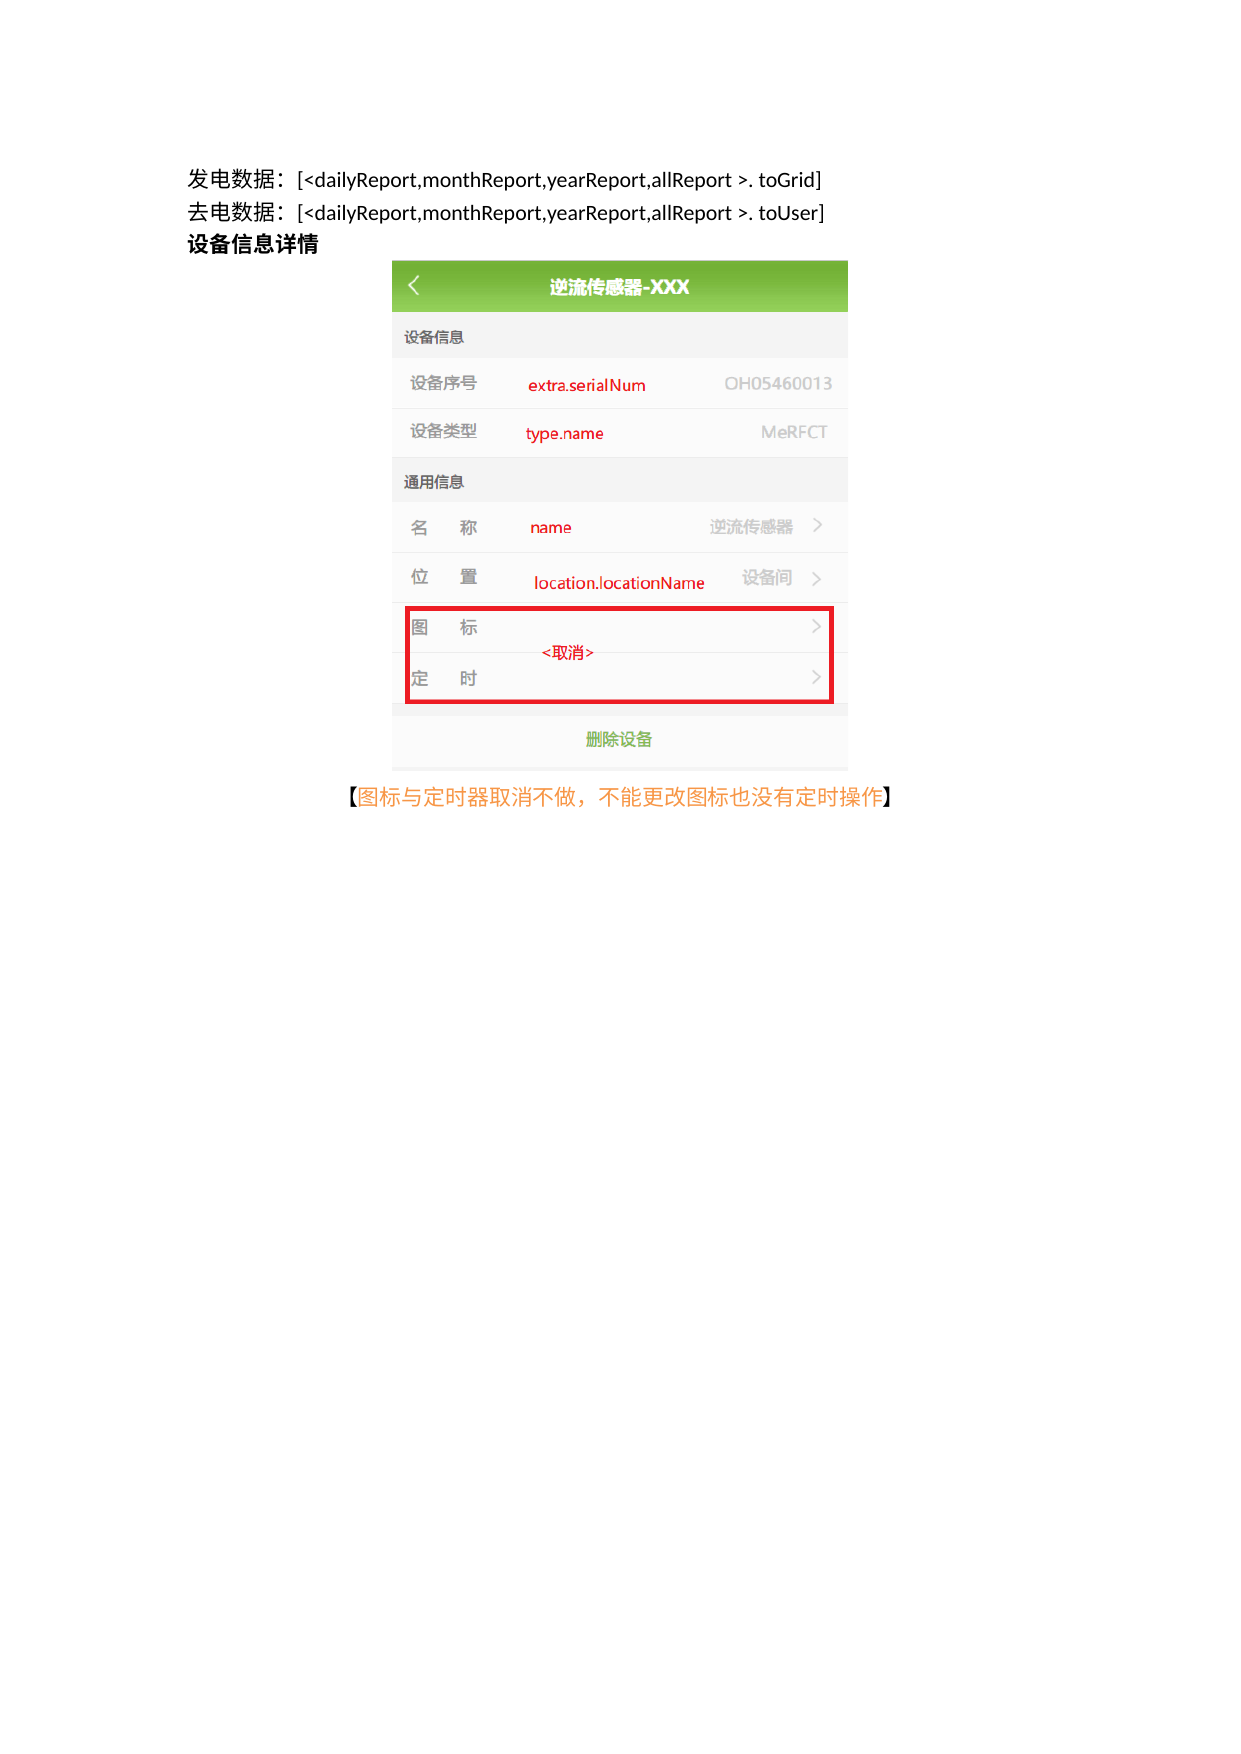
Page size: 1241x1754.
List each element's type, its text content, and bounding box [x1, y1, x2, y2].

text 设备信息详情 [187, 227, 1053, 259]
text 【图标与定时器取消不做，不能更改图标也没有定时操作】 [187, 779, 1053, 812]
picture [392, 259, 849, 771]
text 发电数据：[<dailyReport,monthReport,yearReport,allReport >. toGrid] [187, 162, 1053, 194]
text 去电数据：[<dailyReport,monthReport,yearReport,allReport >. toUser] [187, 194, 1053, 227]
